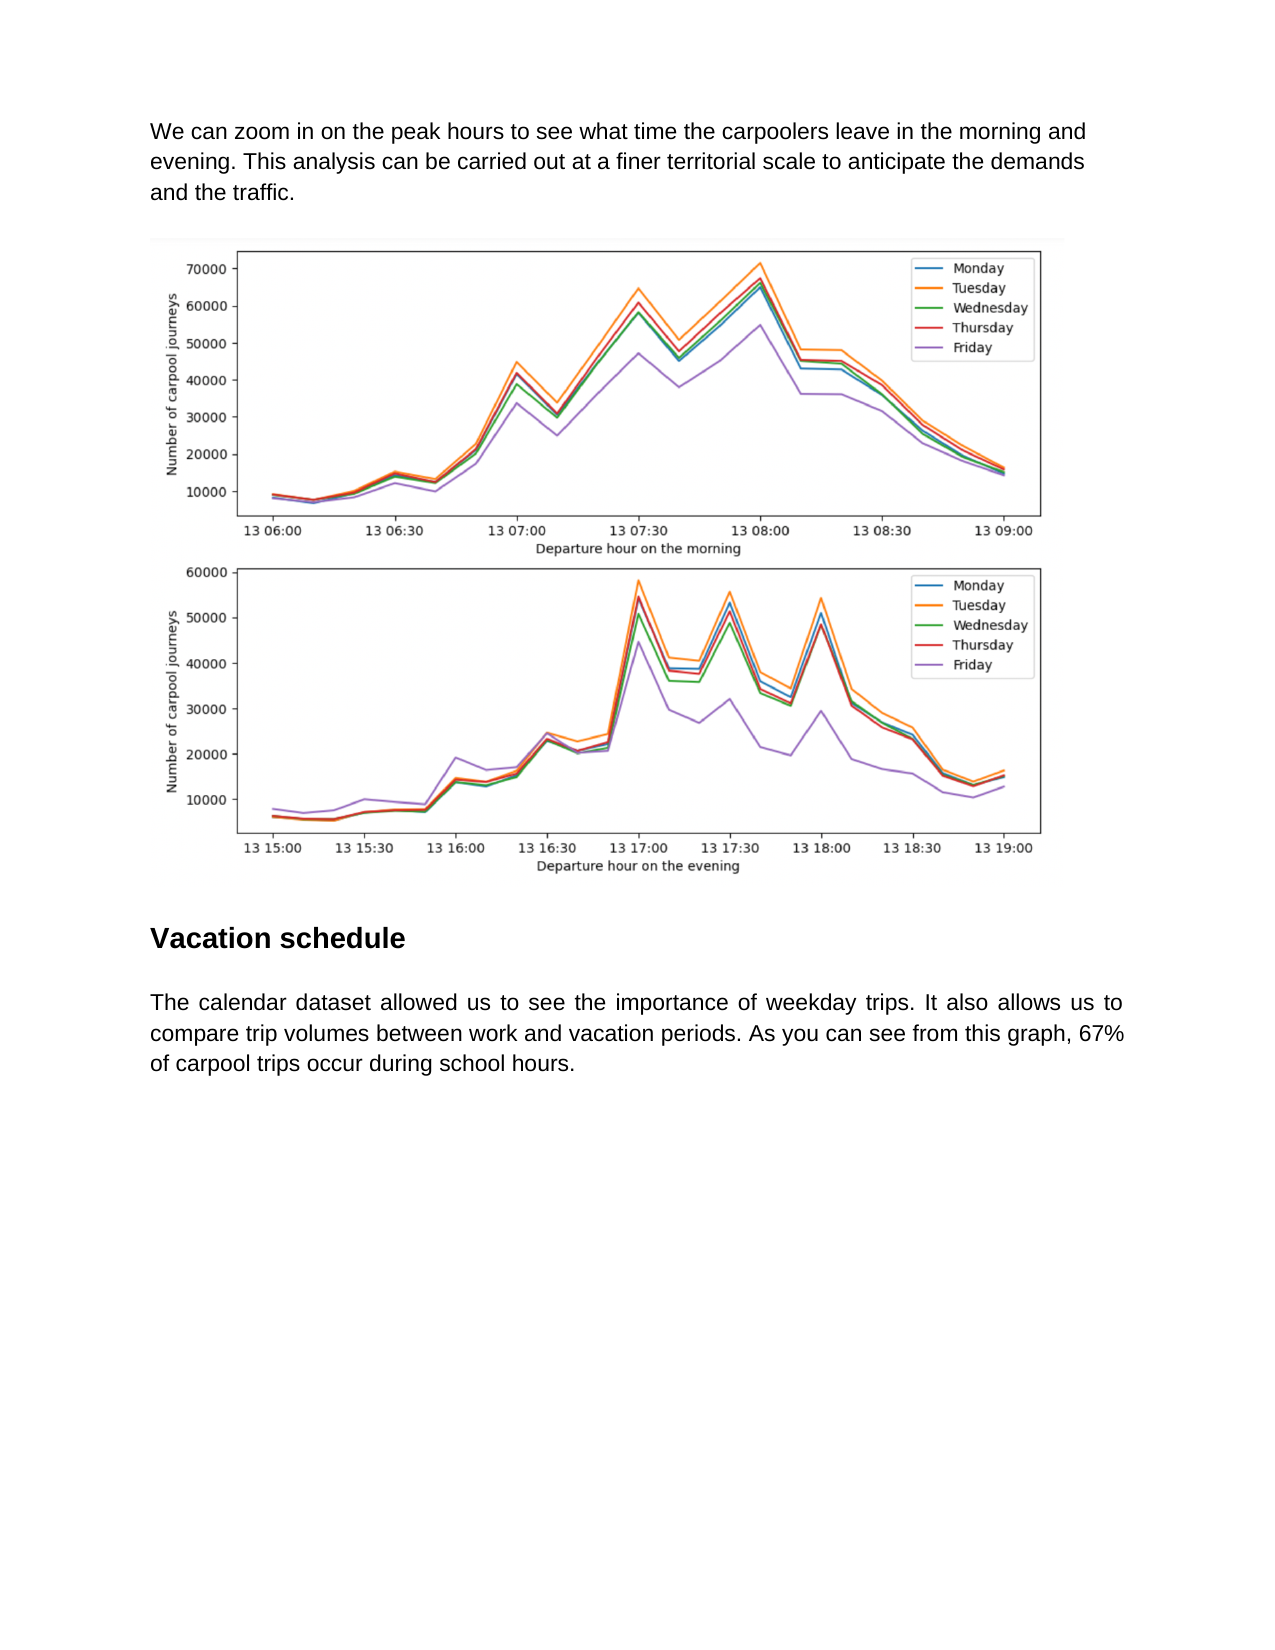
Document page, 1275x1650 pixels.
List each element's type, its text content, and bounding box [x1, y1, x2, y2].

text Vacation schedule [150, 921, 1125, 954]
text We can zoom in on the peak hours to see what time the carpoolers leave in the morning and evening. This analysis can be carried out at a finer territorial scale to anticipate the demands and the traffic. [150, 118, 1125, 205]
picture [150, 238, 1065, 887]
text The calendar dataset allowed us to see the importance of weekday trips. It also allows us to compare trip volumes between work and vacation periods. As you can see from this graph, 67% of carpool trips occur during school hours. [150, 989, 1125, 1076]
